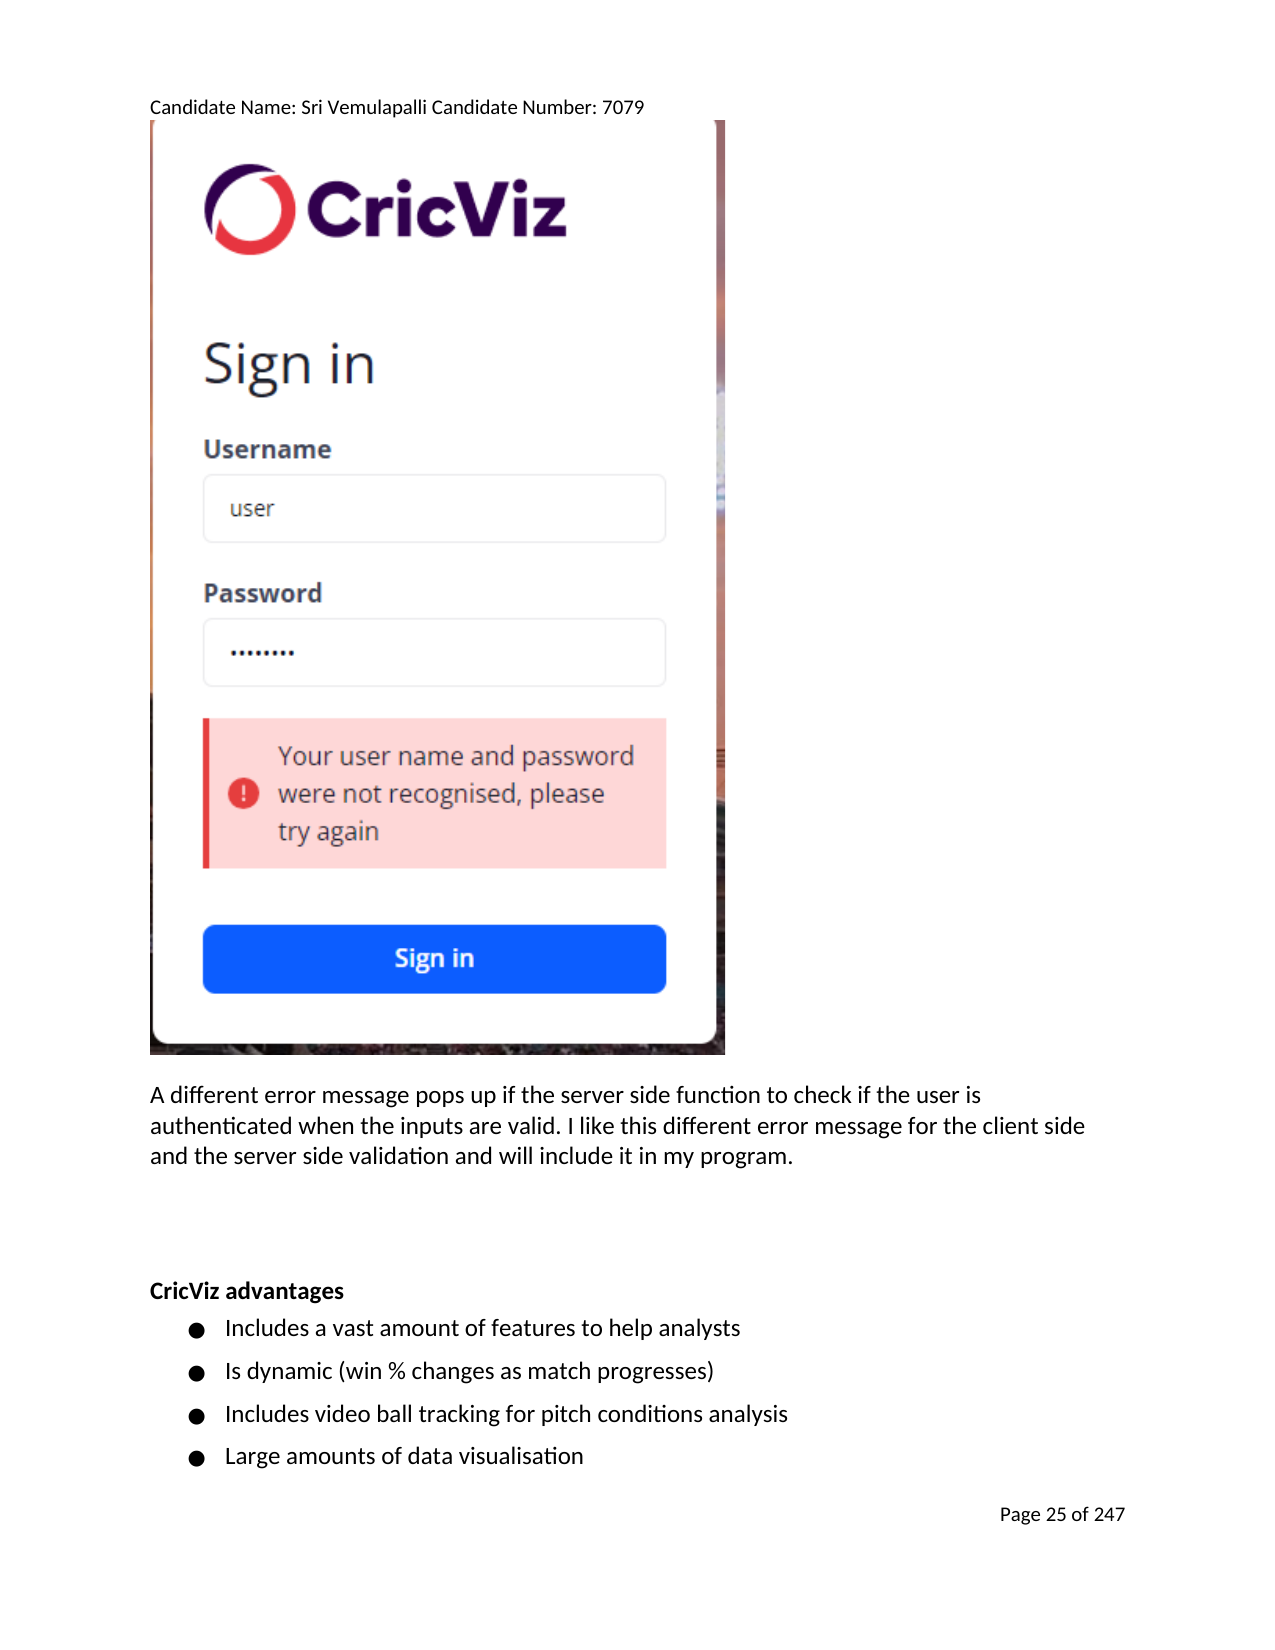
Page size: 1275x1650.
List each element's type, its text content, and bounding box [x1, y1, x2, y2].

list Includes a vast amount of features to help analysts [187, 1306, 1125, 1348]
list Large amounts of data visualisation [187, 1434, 1125, 1477]
picture [150, 120, 725, 1055]
text A different error message pops up if the server side function to check if the user is authenticated when the inputs are valid. I like this different error message for the client side and the server side validation and will include it in my program. [150, 1079, 1125, 1171]
list Includes video ball tracking for pitch conditions analysis [187, 1391, 1125, 1434]
text CricViz advantages [150, 1275, 1125, 1306]
list Is dynamic (win % changes as match progresses) [187, 1348, 1125, 1391]
